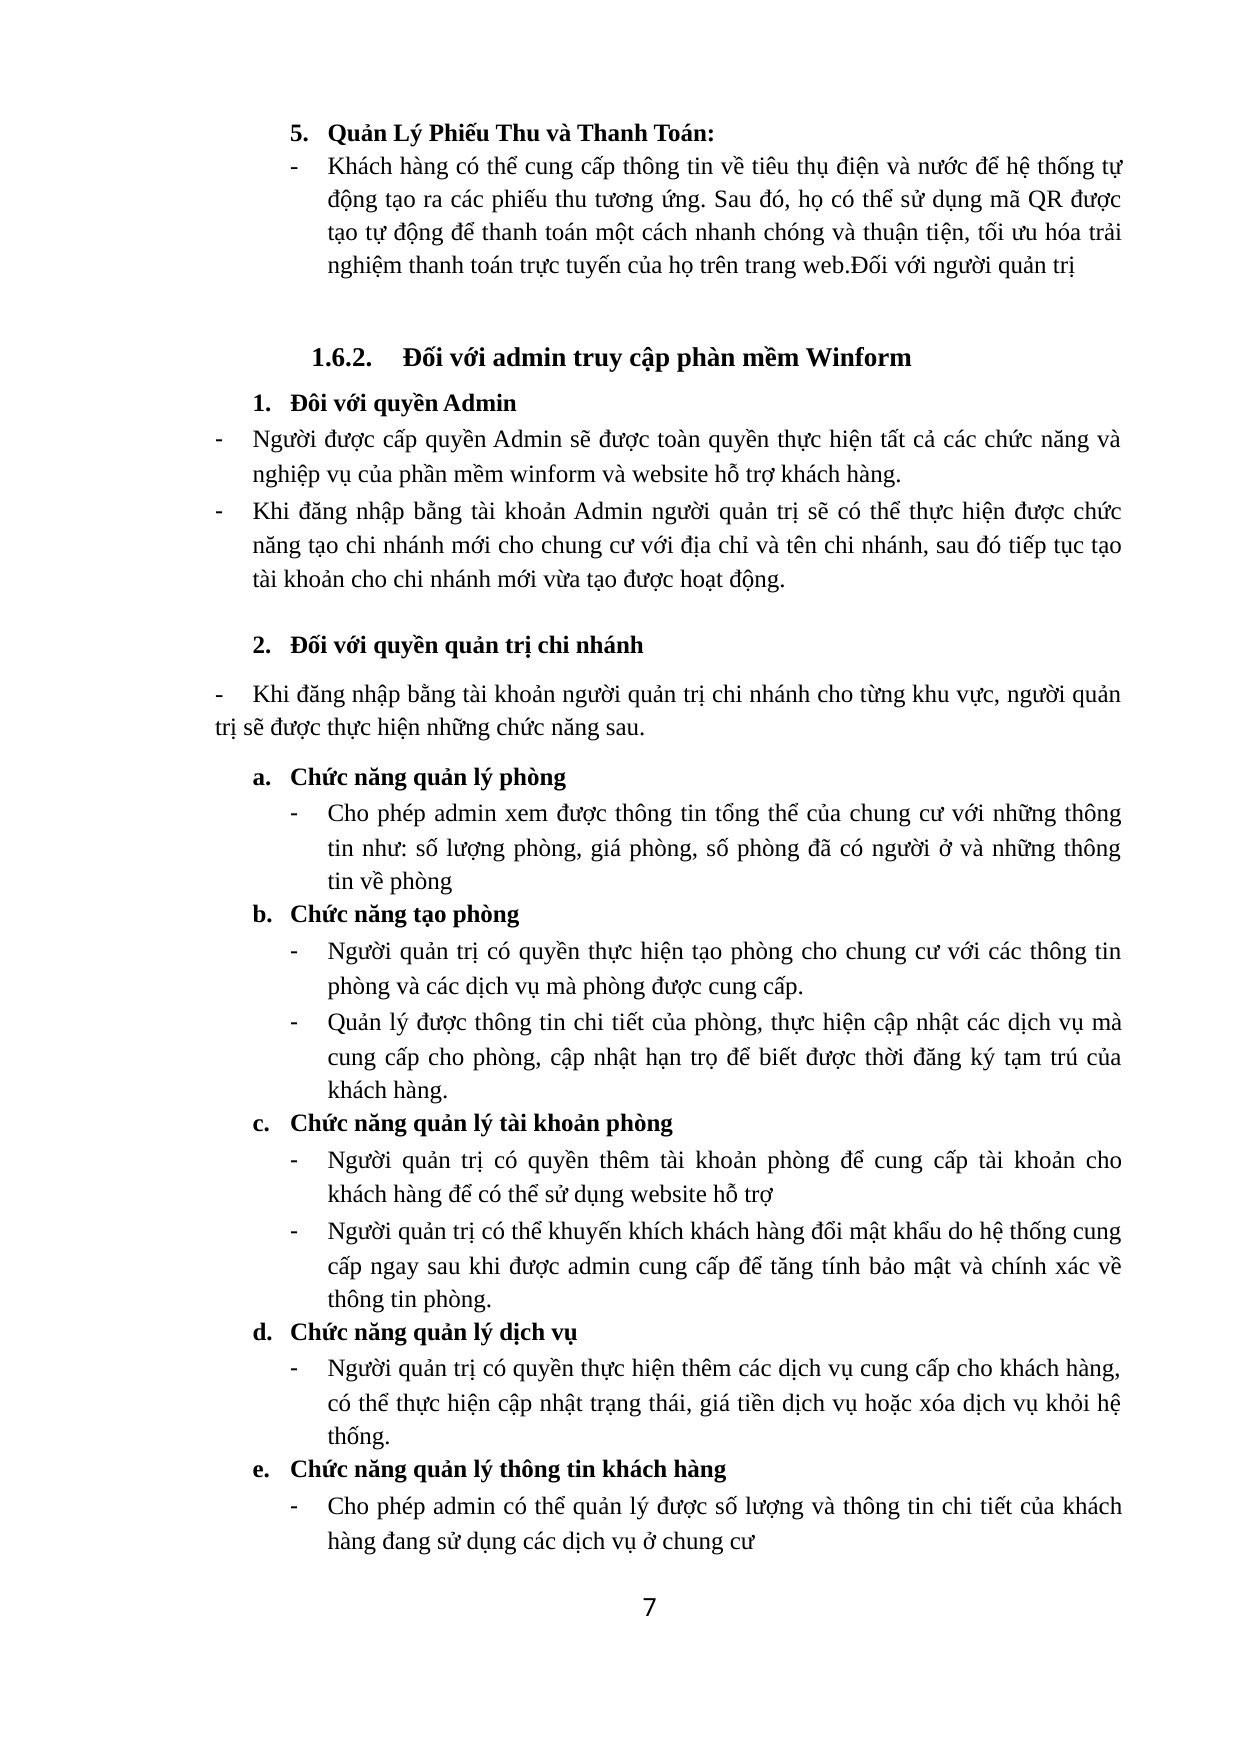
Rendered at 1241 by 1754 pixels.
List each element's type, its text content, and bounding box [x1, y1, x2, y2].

subtitle Đối với admin truy cập phàn mềm Winform [372, 341, 1122, 372]
list Cho phép admin có thể quản lý được số lượng và thông tin chi tiết của khách hàng đang sử dụng các dịch vụ ở chung cư [290, 1487, 1122, 1554]
list Chức năng quản lý tài khoản phòng [252, 1108, 1122, 1137]
list Người quản trị có thể khuyến khích khách hàng đổi mật khẩu do hệ thống cung cấp ngay sau khi được admin cung cấp để tăng tính bảo mật và chính xác về thông tin phòng. [290, 1213, 1122, 1313]
list Cho phép admin xem được thông tin tổng thể của chung cư với những thông tin như: số lượng phòng, giá phòng, số phòng đã có người ở và những thông tin về phòng [290, 795, 1122, 895]
list Chức năng tạo phòng [252, 899, 1122, 928]
list Chức năng quản lý phòng [252, 762, 1122, 791]
list Đôi với quyền Admin [252, 388, 1122, 417]
list Khách hàng có thể cung cấp thông tin về tiêu thụ điện và nước để hệ thống tự động tạo ra các phiếu thu tương ứng. Sau đó, họ có thể sử dụng mã QR được tạo tự động để thanh toán một cách nhanh chóng và thuận tiện, tối ưu hóa trải nghiệm thanh toán trực tuyến của họ trên trang web.Đối với người quản trị [290, 151, 1122, 279]
list Chức năng quản lý dịch vụ [252, 1317, 1122, 1346]
list Đối với quyền quản trị chi nhánh [252, 630, 1122, 658]
list Người được cấp quyền Admin sẽ được toàn quyền thực hiện tất cả các chức năng và nghiệp vụ của phần mềm winform và website hỗ trợ khách hàng. [215, 421, 1122, 488]
list Khi đăng nhập bằng tài khoản Admin người quản trị sẽ có thể thực hiện được chức năng tạo chi nhánh mới cho chung cư với địa chỉ và tên chi nhánh, sau đó tiếp tục tạo tài khoản cho chi nhánh mới vừa tạo được hoạt động. [215, 492, 1122, 592]
list Người quản trị có quyền thực hiện tạo phòng cho chung cư với các thông tin phòng và các dịch vụ mà phòng được cung cấp. [290, 932, 1122, 999]
text - Khi đăng nhập bằng tài khoản người quản trị chi nhánh cho từng khu vực, người quản trị sẽ được thực hiện những chức năng sau. [215, 679, 1122, 741]
list Người quản trị có quyền thực hiện thêm các dịch vụ cung cấp cho khách hàng, có thể thực hiện cập nhật trạng thái, giá tiền dịch vụ hoặc xóa dịch vụ khỏi hệ thống. [290, 1350, 1122, 1450]
list Quản lý được thông tin chi tiết của phòng, thực hiện cập nhật các dịch vụ mà cung cấp cho phòng, cập nhật hạn trọ để biết được thời đăng ký tạm trú của khách hàng. [290, 1004, 1122, 1104]
list Chức năng quản lý thông tin khách hàng [252, 1454, 1122, 1483]
list Quản Lý Phiếu Thu và Thanh Toán: [290, 118, 1122, 147]
list Người quản trị có quyền thêm tài khoản phòng để cung cấp tài khoản cho khách hàng để có thể sử dụng website hỗ trợ [290, 1141, 1122, 1208]
